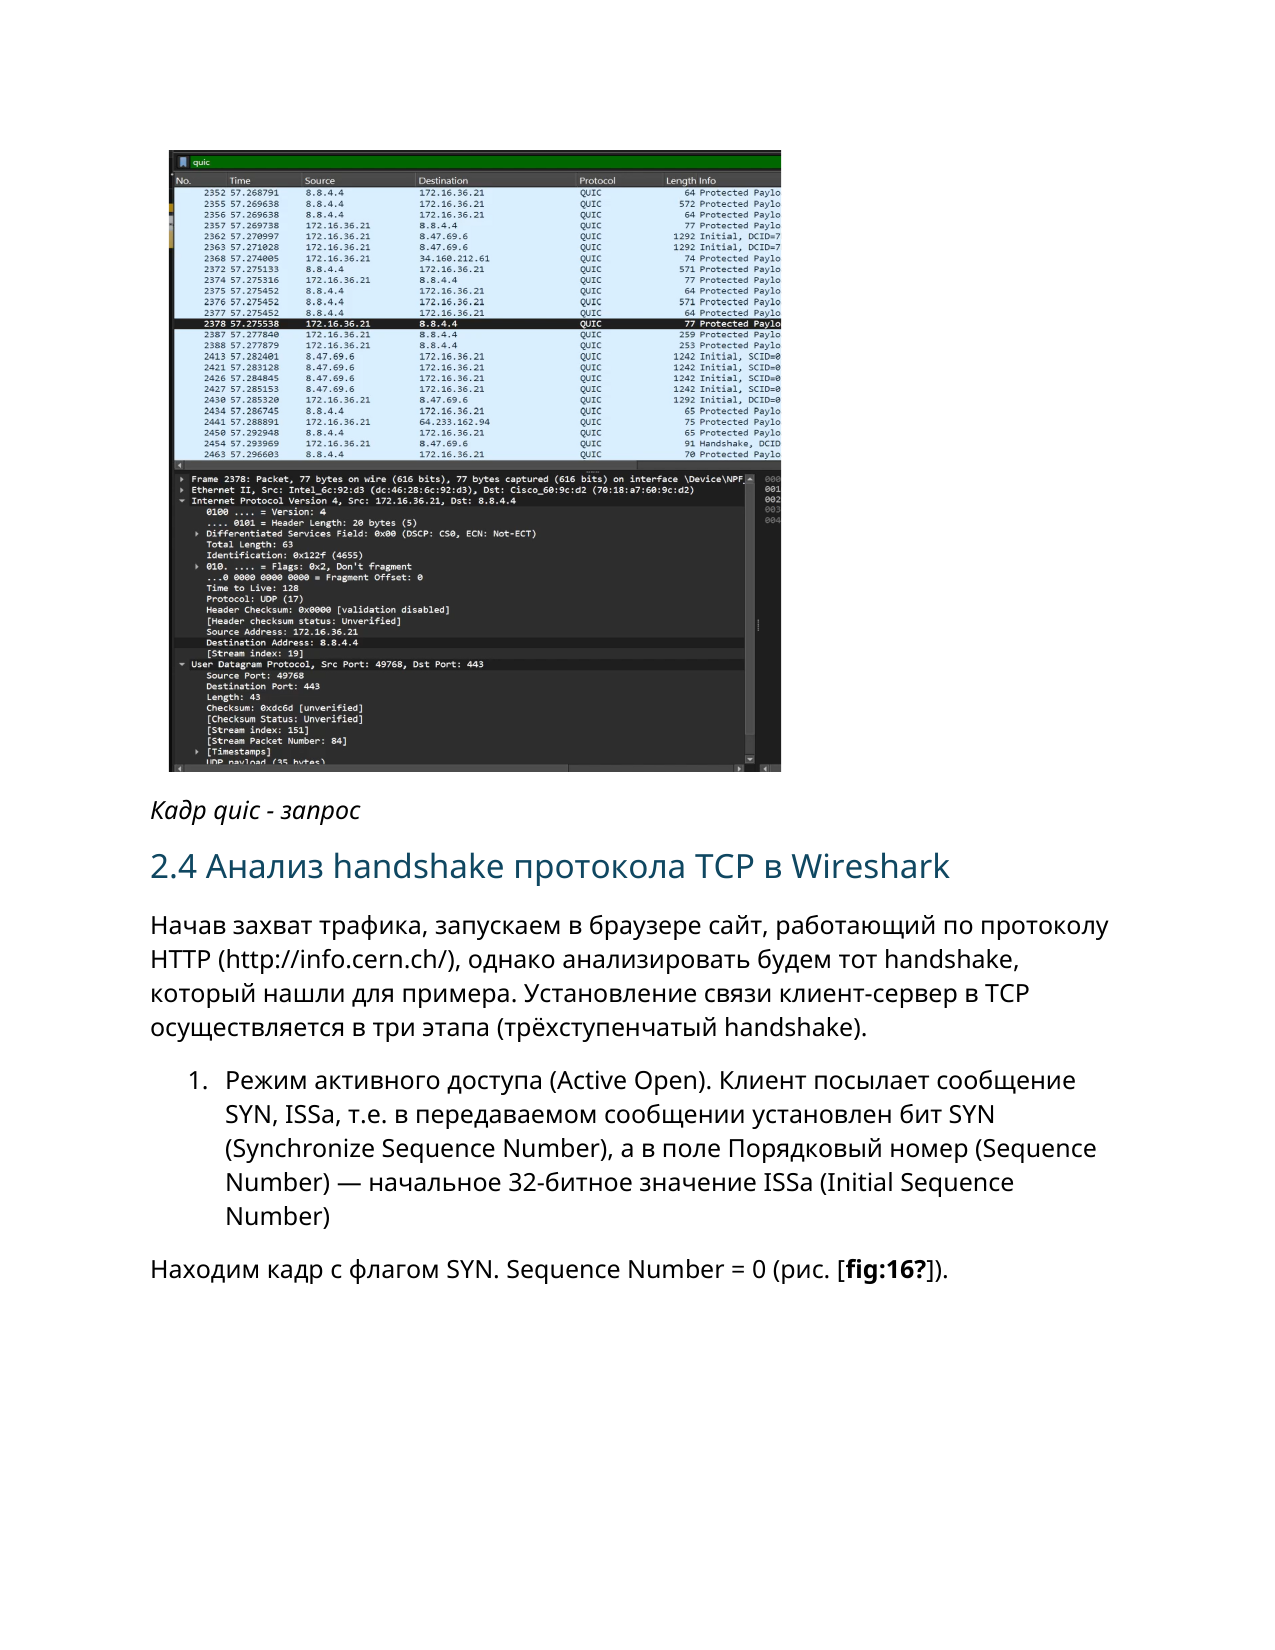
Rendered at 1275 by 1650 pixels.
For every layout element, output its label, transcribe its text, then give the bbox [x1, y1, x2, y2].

picture [168, 150, 782, 772]
list Режим активного доступа (Active Open). Клиент посылает сообщение SYN, ISSa, т.е. в передаваемом сообщении установлен бит SYN (Synchronize Sequence Number), а в поле Порядковый номер (Sequence Number) — начальное 32-битное значение ISSa (Initial Sequence Number) [187, 1062, 1125, 1233]
text Кадр quic - запрос [150, 792, 1125, 826]
text Находим кадр с флагом SYN. Sequence Number = 0 (рис. [fig:16?]). [150, 1251, 1125, 1285]
text Начав захват трафика, запускаем в браузере сайт, работающий по протоколу HTTP (http://info.cern.ch/), однако анализировать будем тот handshake, который нашли для примера. Установление связи клиент-сервер в TCP осуществляется в три этапа (трёхступенчатый handshake). [150, 907, 1125, 1043]
subtitle 2.4 Анализ handshake протокола TCP в Wireshark [150, 843, 1125, 888]
